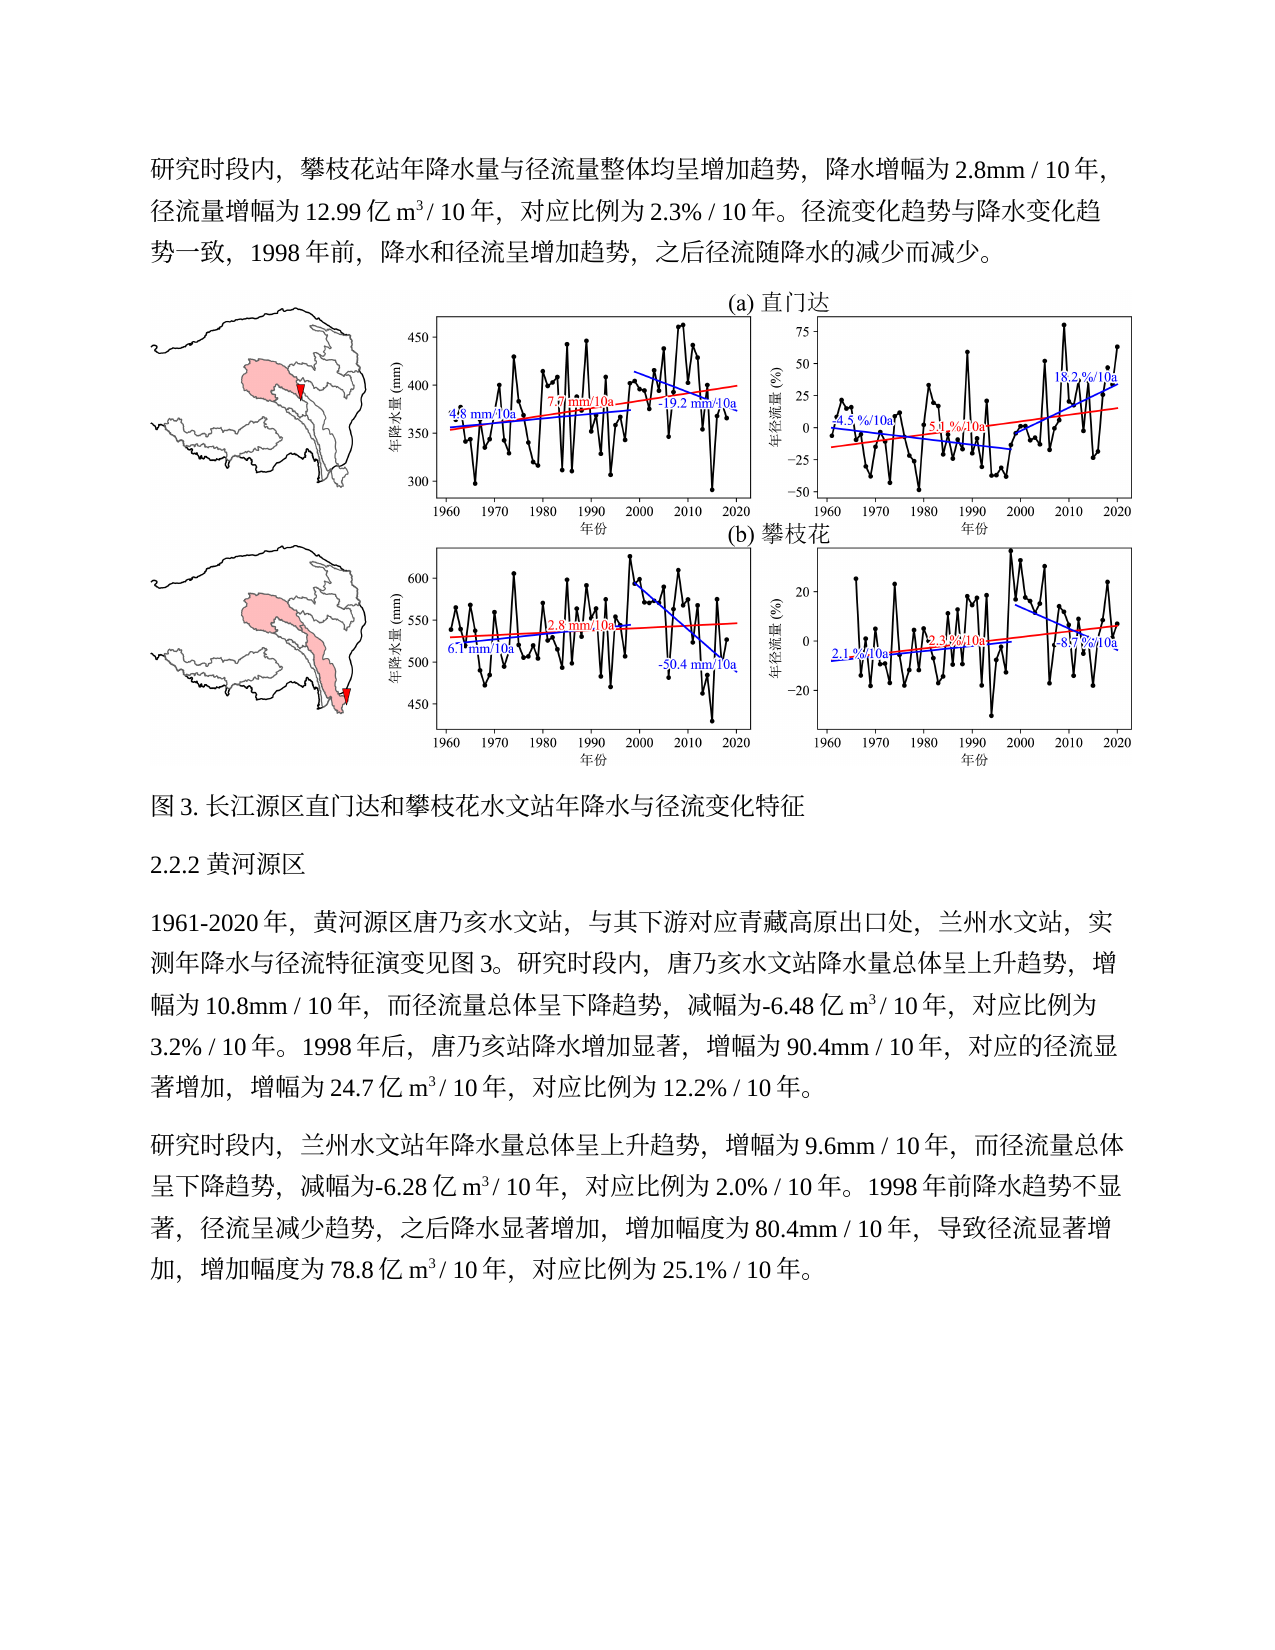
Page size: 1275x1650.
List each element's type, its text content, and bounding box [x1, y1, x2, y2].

picture [150, 290, 1132, 766]
text 1961-2020年，黄河源区唐乃亥水文站，与其下游对应青藏高原出口处，兰州水文站，实测年降水与径流特征演变见图3。研究时段内，唐乃亥水文站降水量总体呈上升趋势，增幅为10.8mm / 10年，而径流量总体呈下降趋势，减幅为-6.48亿m3 / 10年，对应比例为3.2% / 10年。1998年后，唐乃亥站降水增加显著，增幅为90.4mm / 10年，对应的径流显著增加，增幅为24.7亿m3 / 10年，对应比例为12.2% / 10年。 [150, 903, 1125, 1104]
text 研究时段内，攀枝花站年降水量与径流量整体均呈增加趋势，降水增幅为2.8mm / 10年，径流量增幅为12.99亿m3 / 10年，对应比例为2.3% / 10年。径流变化趋势与降水变化趋势一致，1998年前，降水和径流呈增加趋势，之后径流随降水的减少而减少。 [150, 150, 1125, 268]
text 研究时段内，兰州水文站年降水量总体呈上升趋势，增幅为9.6mm / 10年，而径流量总体呈下降趋势，减幅为-6.28亿m3 / 10年，对应比例为2.0% / 10年。1998年前降水趋势不显著，径流呈减少趋势，之后降水显著增加，增加幅度为80.4mm / 10年，导致径流显著增加，增加幅度为78.8亿m3 / 10年，对应比例为25.1% / 10年。 [150, 1126, 1125, 1285]
text 2.2.2 黄河源区 [150, 845, 1125, 881]
text 图3. 长江源区直门达和攀枝花水文站年降水与径流变化特征 [150, 787, 1125, 823]
